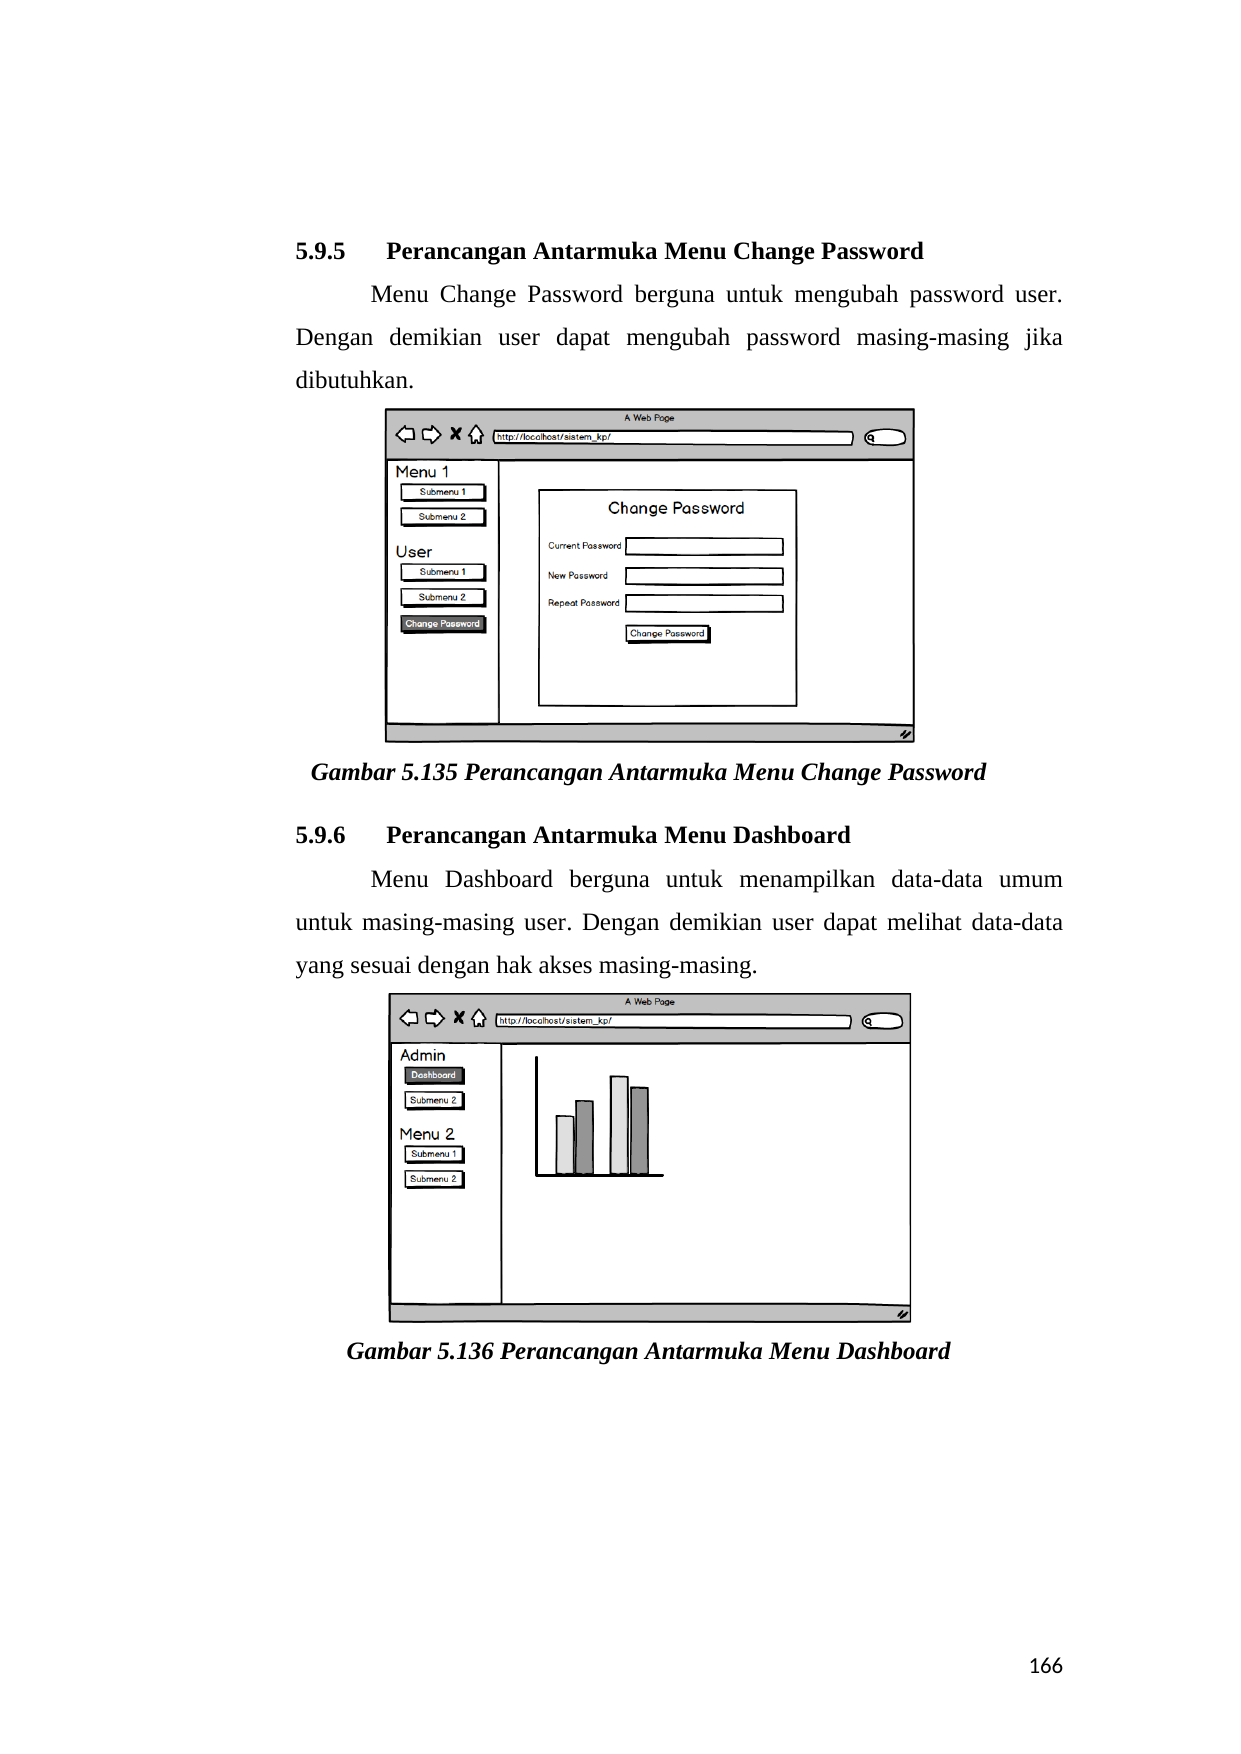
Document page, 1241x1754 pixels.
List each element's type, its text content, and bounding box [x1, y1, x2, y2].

subtitle Perancangan Antarmuka Menu Dashboard [295, 821, 1063, 849]
text Menu Dashboard berguna untuk menampilkan data-data umum untuk masing-masing user. Dengan demikian user dapat melihat data-data yang sesuai dengan hak akses masing-masing. [295, 864, 1063, 979]
picture [384, 408, 915, 743]
subtitle Perancangan Antarmuka Menu Change Password [295, 236, 1063, 265]
text Gambar 5.135 Perancangan Antarmuka Menu Change Password [236, 757, 1063, 785]
text Gambar 5.136 Perancangan Antarmuka Menu Dashboard [236, 1336, 1063, 1365]
text Menu Change Password berguna untuk mengubah password user. Dengan demikian user dapat mengubah password masing-masing jika dibutuhkan. [295, 279, 1063, 394]
picture [388, 993, 912, 1323]
